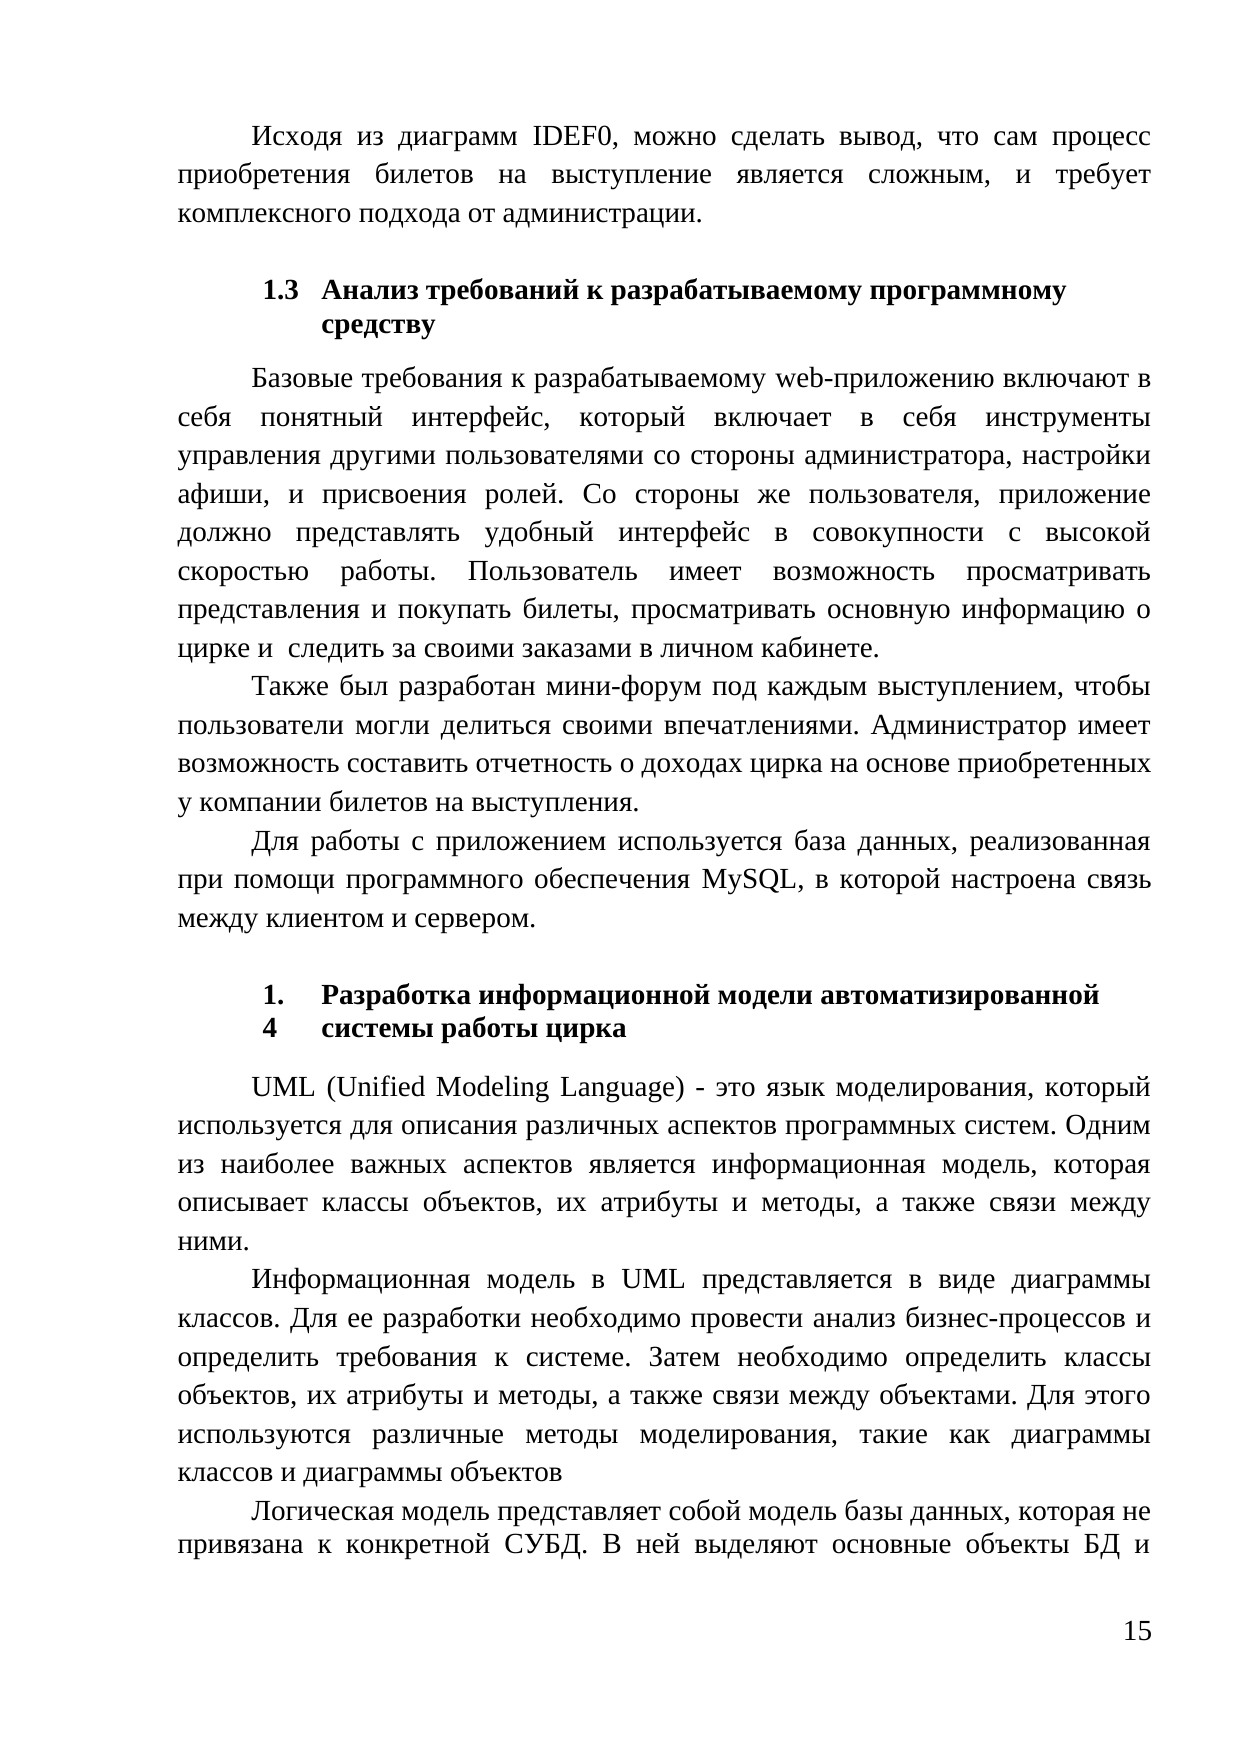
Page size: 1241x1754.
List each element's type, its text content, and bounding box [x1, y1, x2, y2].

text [177, 1493, 1152, 1560]
text Также был разработан мини-форум под каждым выступлением, чтобы пользователи могли делиться своими впечатлениями. Администратор имеет возможность составить отчетность о доходах цирка на основе приобретенных у компании билетов на выступления. [177, 668, 1152, 818]
table_header Разработка информационной модели автоматизированной системы работы цирка [310, 977, 1137, 1069]
table_header Анализ требований к разрабатываемому программному средству [310, 272, 1152, 360]
table_header 1.3 [251, 272, 310, 360]
text Информационная модель в UML представляется в виде диаграммы классов. Для ее разработки необходимо провести анализ бизнес-процессов и определить требования к системе. Затем необходимо определить классы объектов, их атрибуты и методы, а также связи между объектами. Для этого используются различные методы моделирования, такие как диаграммы классов и диаграммы объектов [177, 1262, 1152, 1488]
text Для работы с приложением используется база данных, реализованная при помощи программного обеспечения MySQL, в которой настроена связь между клиентом и сервером. [177, 823, 1152, 933]
text UML (Unified Modeling Language) - это язык моделирования, который используется для описания различных аспектов программных систем. Одним из наиболее важных аспектов является информационная модель, которая описывает классы объектов, их атрибуты и методы, а также связи между ними. [177, 1069, 1152, 1257]
text Исходя из диаграмм IDEF0, можно сделать вывод, что сам процесс приобретения билетов на выступление является сложным, и требует комплексного подхода от администрации. [177, 118, 1152, 229]
text Базовые требования к разрабатываемому web-приложению включают в себя понятный интерфейс, который включает в себя инструменты управления другими пользователями со стороны администратора, настройки афиши, и присвоения ролей. Со стороны же пользователя, приложение должно представлять удобный интерфейс в совокупности с высокой скоростью работы. Пользователь имеет возможность просматривать представления и покупать билеты, просматривать основную информацию о цирке и следить за своими заказами в личном кабинете. [177, 360, 1152, 663]
table_header 1.4 [251, 977, 310, 1069]
